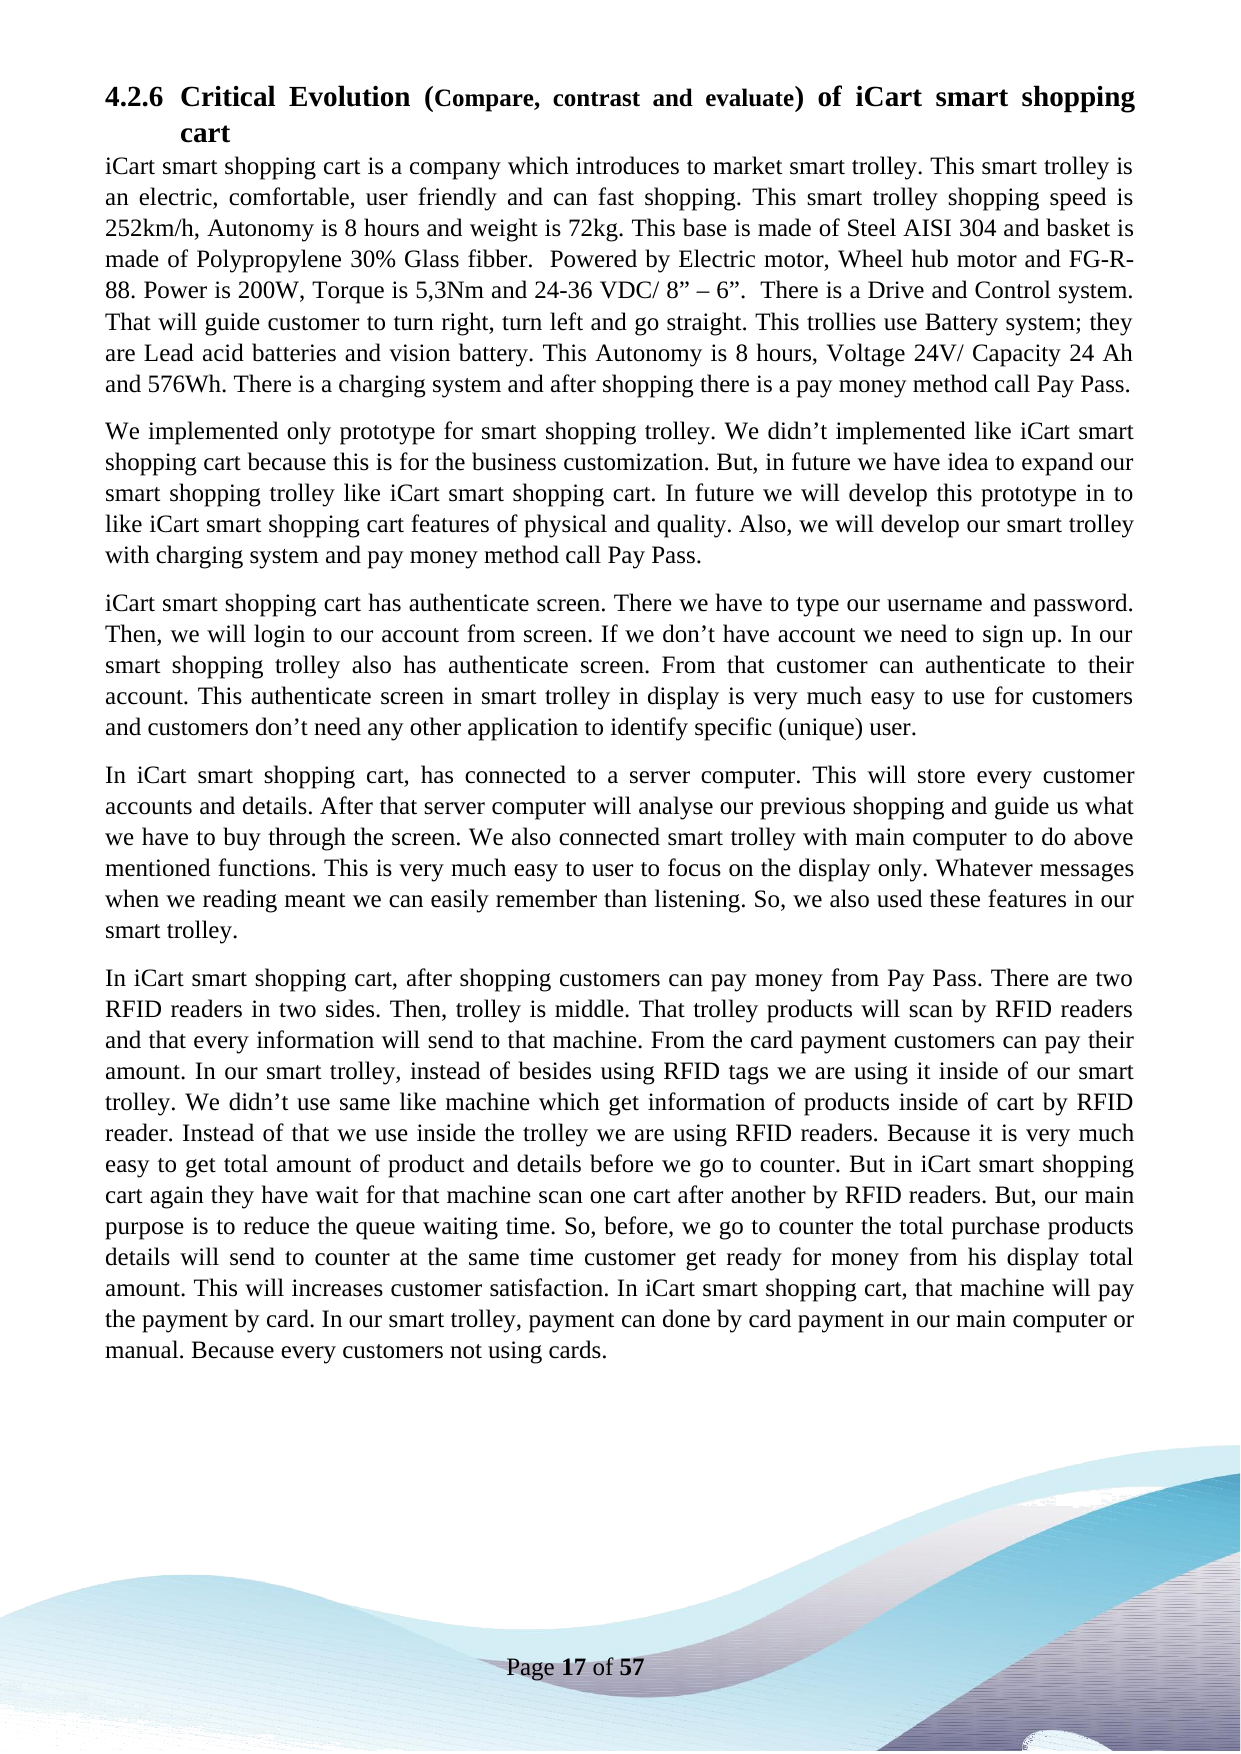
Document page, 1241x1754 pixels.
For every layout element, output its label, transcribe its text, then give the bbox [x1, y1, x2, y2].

subtitle Critical Evolution (Compare, contrast and evaluate) of iCart smart shopping cart [105, 79, 1135, 149]
text In iCart smart shopping cart, has connected to a server computer. This will store every customer accounts and details. After that server computer will analyse our previous shopping and guide us what we have to buy through the screen. We also connected smart trolley with main computer to do above mentioned functions. This is very much easy to user to focus on the display only. Whatever messages when we reading meant we can easily remember than listening. So, we also used these features in our smart trolley. [105, 760, 1135, 944]
text In iCart smart shopping cart, after shopping customers can pay money from Pay Pass. There are two RFID readers in two sides. Then, trolley is middle. That trolley products will scan by RFID readers and that every information will send to that machine. From the card payment customers can pay their amount. In our smart trolley, instead of besides using RFID tags we are using it inside of our smart trolley. We didn’t use same like machine which get information of products inside of cart by RFID reader. Instead of that we use inside the trolley we are using RFID readers. Because it is very much easy to get total amount of product and details before we go to counter. But in iCart smart shopping cart again they have wait for that machine scan one cart after another by RFID readers. But, our main purpose is to reduce the queue waiting time. So, before, we go to counter the total purchase products details will send to counter at the same time customer get ready for money from his display total amount. This will increases customer satisfaction. In iCart smart shopping cart, that machine will pay the payment by card. In our smart trolley, payment can done by card payment in our main computer or manual. Because every customers not using cards. [105, 963, 1135, 1364]
text iCart smart shopping cart is a company which introduces to market smart trolley. This smart trolley is an electric, comfortable, user friendly and can fast shopping. This smart trolley shopping speed is 252km/h, Autonomy is 8 hours and weight is 72kg. This base is made of Steel AISI 304 and basket is made of Polypropylene 30% Glass fibber. Powered by Electric motor, Wheel hub motor and FG-R-88. Power is 200W, Torque is 5,3Nm and 24-36 VDC/ 8” – 6”. There is a Drive and Control system. That will guide customer to turn right, turn left and go straight. This trollies use Battery system; they are Lead acid batteries and vision battery. This Autonomy is 8 hours, Voltage 24V/ Capacity 24 Ah and 576Wh. There is a charging system and after shopping there is a pay money method call Pay Pass. [105, 151, 1135, 397]
text iCart smart shopping cart has authenticate screen. There we have to type our username and password. Then, we will login to our account from screen. If we don’t have account we need to sign up. In our smart shopping trolley also has authenticate screen. From that customer can authenticate to their account. This authenticate screen in smart trolley in display is very much easy to use for customers and customers don’t need any other application to identify specific (unique) user. [105, 588, 1135, 741]
picture [0, 1435, 1241, 1751]
text We implemented only prototype for smart shopping trolley. We didn’t implemented like iCart smart shopping cart because this is for the business customization. But, in future we have idea to expand our smart shopping trolley like iCart smart shopping cart. In future we will develop this prototype in to like iCart smart shopping cart features of physical and quality. Also, we will develop our smart trolley with charging system and pay money method call Pay Pass. [105, 416, 1135, 569]
